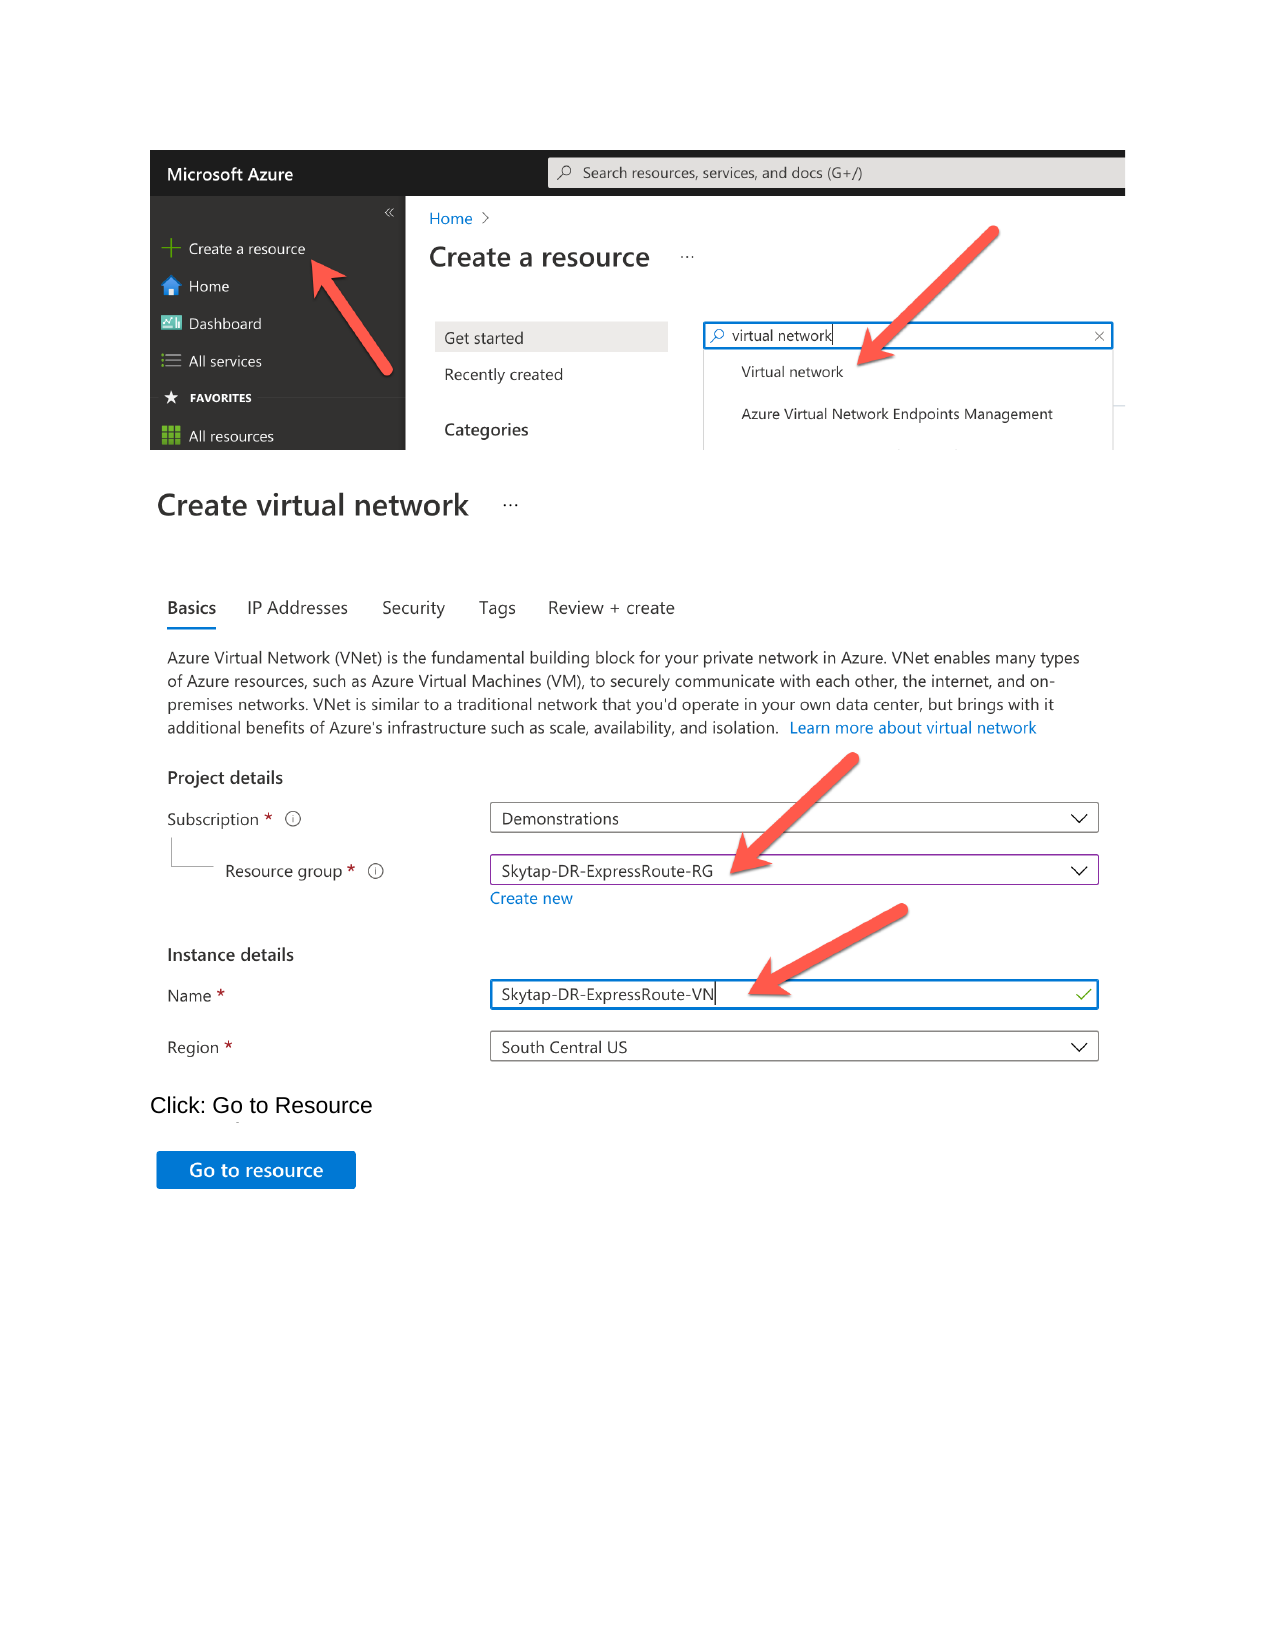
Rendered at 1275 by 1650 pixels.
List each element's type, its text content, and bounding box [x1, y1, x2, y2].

picture [150, 484, 1125, 1089]
text Click: Go to Resource [150, 1092, 1125, 1118]
picture [150, 150, 1125, 450]
picture [150, 1122, 365, 1211]
